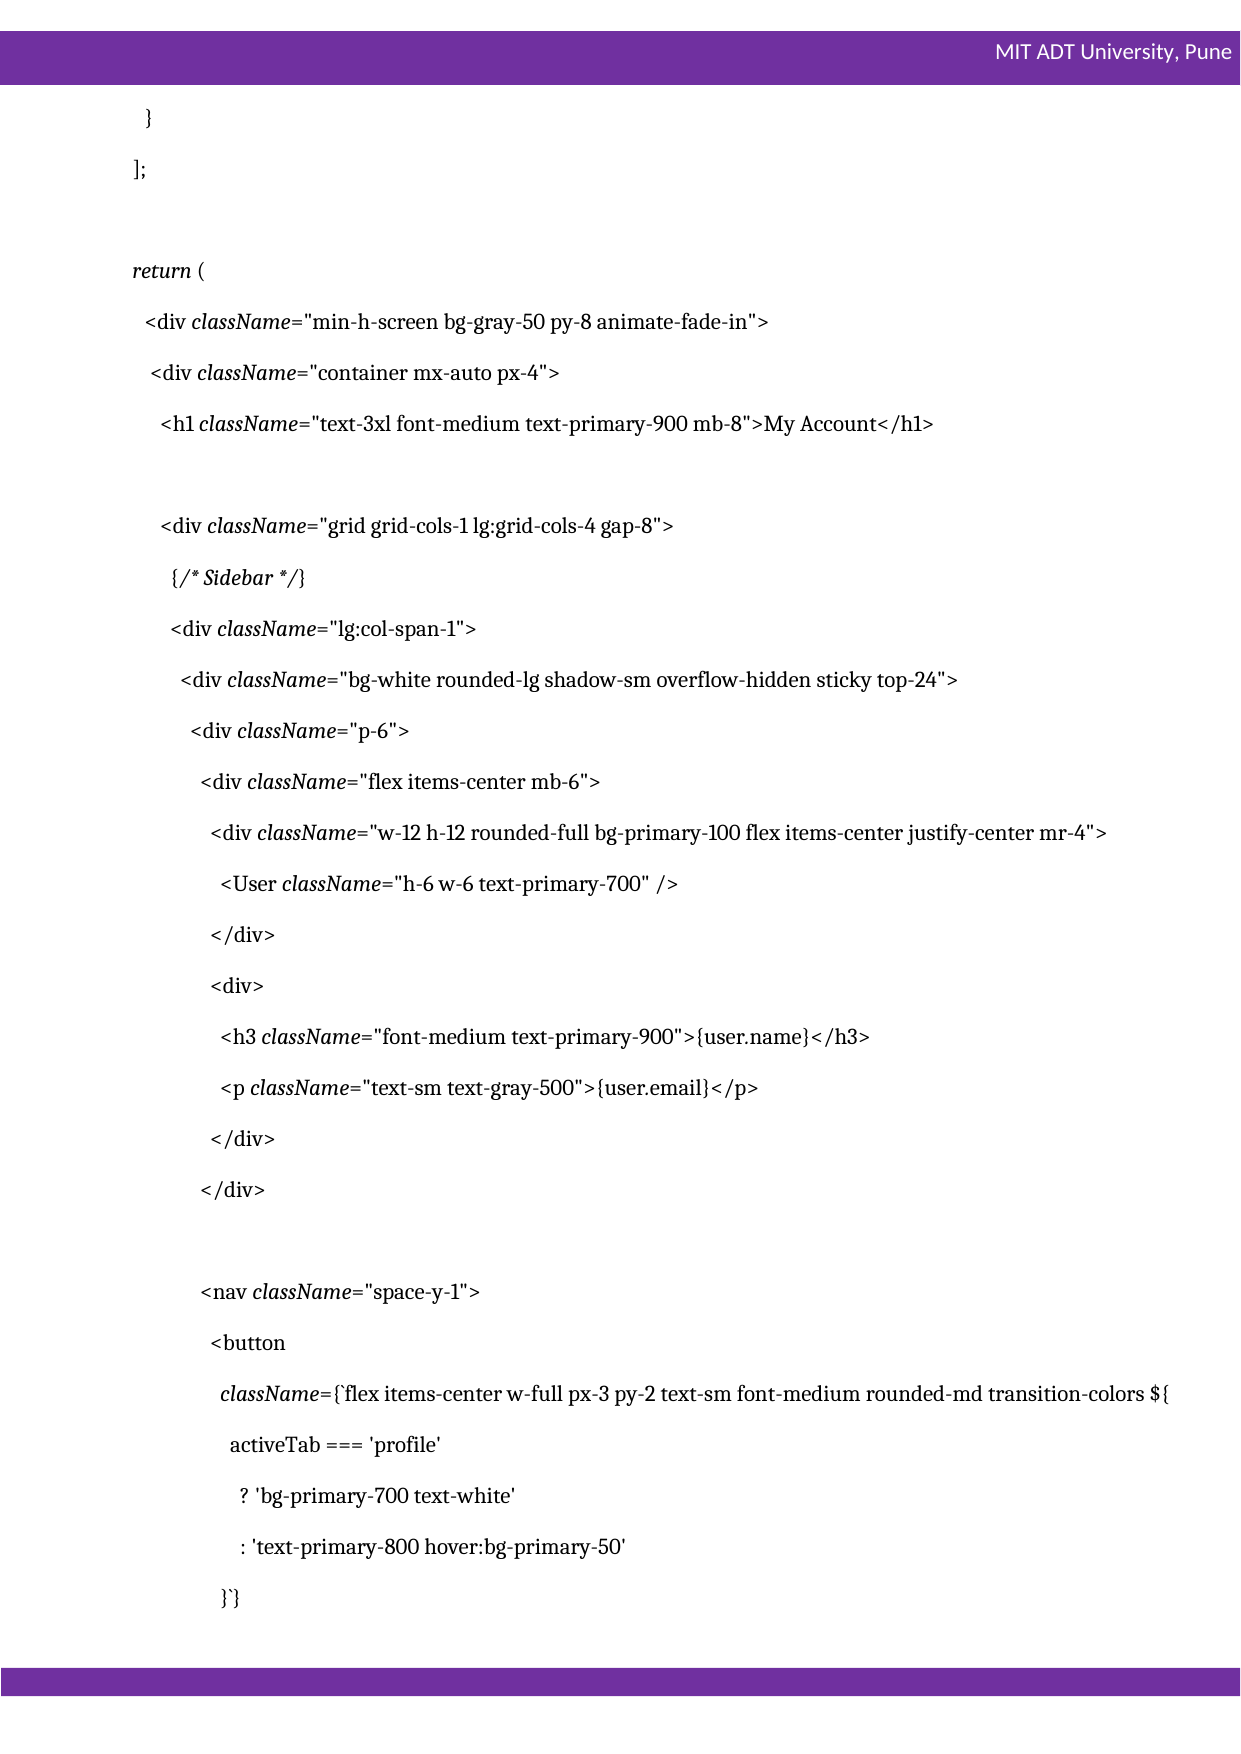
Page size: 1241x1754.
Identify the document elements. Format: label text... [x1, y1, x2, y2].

text <div className="min-h-screen bg-gray-50 py-8 animate-fade-in"> [120, 309, 1195, 336]
text <h3 className="font-medium text-primary-900">{user.name}</h3> [120, 1024, 1195, 1050]
text </div> [120, 922, 1195, 948]
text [120, 1381, 1195, 1407]
text <div className="lg:col-span-1"> [120, 615, 1195, 642]
text <button [120, 1330, 1195, 1356]
text <div> [120, 973, 1195, 999]
text ]; [120, 156, 1195, 182]
text </div> [120, 1177, 1195, 1203]
text <div className="grid grid-cols-1 lg:grid-cols-4 gap-8"> [120, 513, 1195, 540]
text ? 'bg-primary-700 text-white' [120, 1483, 1195, 1509]
text <div className="flex items-center mb-6"> [120, 768, 1195, 795]
text <div className="w-12 h-12 rounded-full bg-primary-100 flex items-center justify-center mr-4"> [120, 819, 1195, 846]
text <div className="container mx-auto px-4"> [120, 360, 1195, 387]
text <div className="bg-white rounded-lg shadow-sm overflow-hidden sticky top-24"> [120, 666, 1195, 693]
text {/* Sidebar */} [120, 564, 1195, 591]
text <User className="h-6 w-6 text-primary-700" /> [120, 871, 1195, 897]
text <h1 className="text-3xl font-medium text-primary-900 mb-8">My Account</h1> [120, 411, 1195, 438]
text }`} [120, 1585, 1195, 1612]
text return ( [120, 258, 1195, 284]
text activeTab === 'profile' [120, 1432, 1195, 1458]
text <nav className="space-y-1"> [120, 1279, 1195, 1305]
text <p className="text-sm text-gray-500">{user.email}</p> [120, 1075, 1195, 1101]
text } [120, 105, 1195, 131]
text </div> [120, 1126, 1195, 1152]
text <div className="p-6"> [120, 717, 1195, 744]
text : 'text-primary-800 hover:bg-primary-50' [120, 1534, 1195, 1561]
